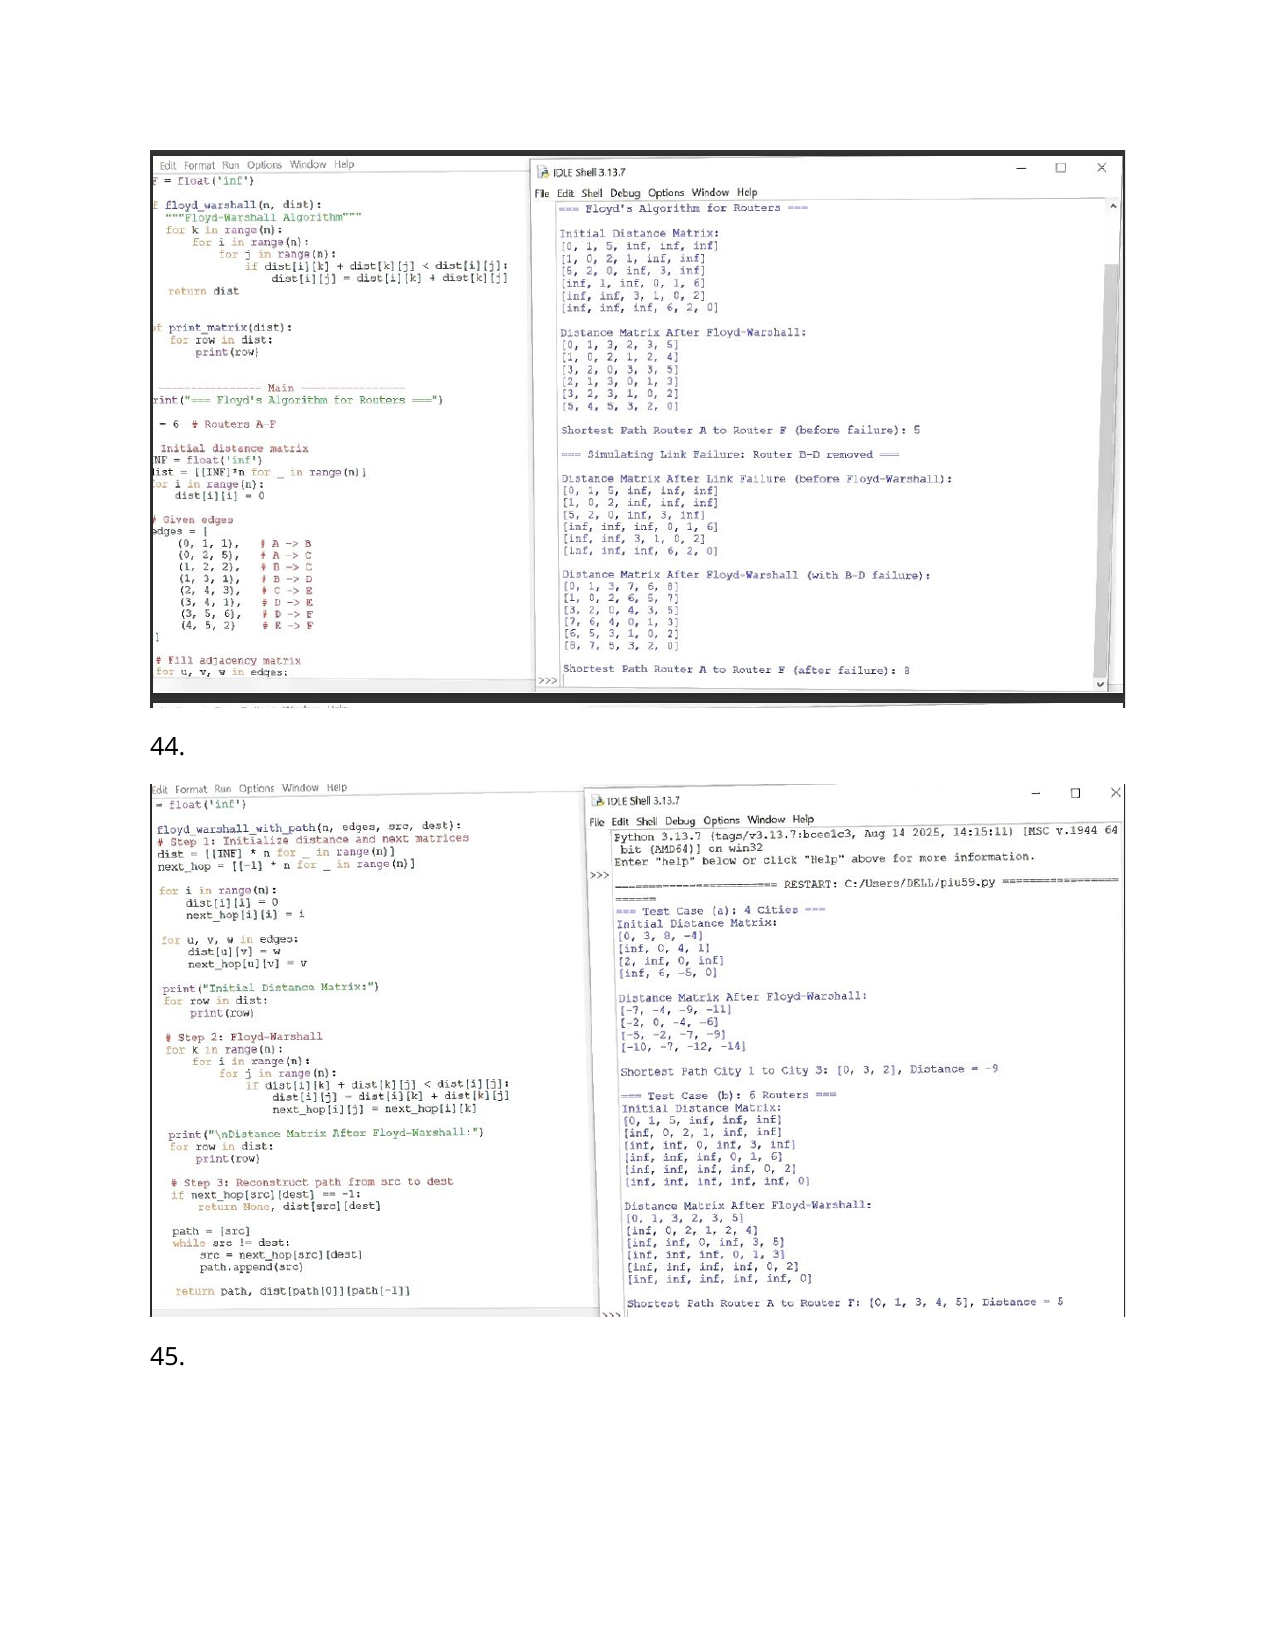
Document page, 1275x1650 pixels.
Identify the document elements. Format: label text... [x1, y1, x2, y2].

picture [150, 150, 1125, 708]
text 45. [150, 1338, 1125, 1372]
text 44. [150, 729, 1125, 763]
picture [150, 784, 1125, 1317]
